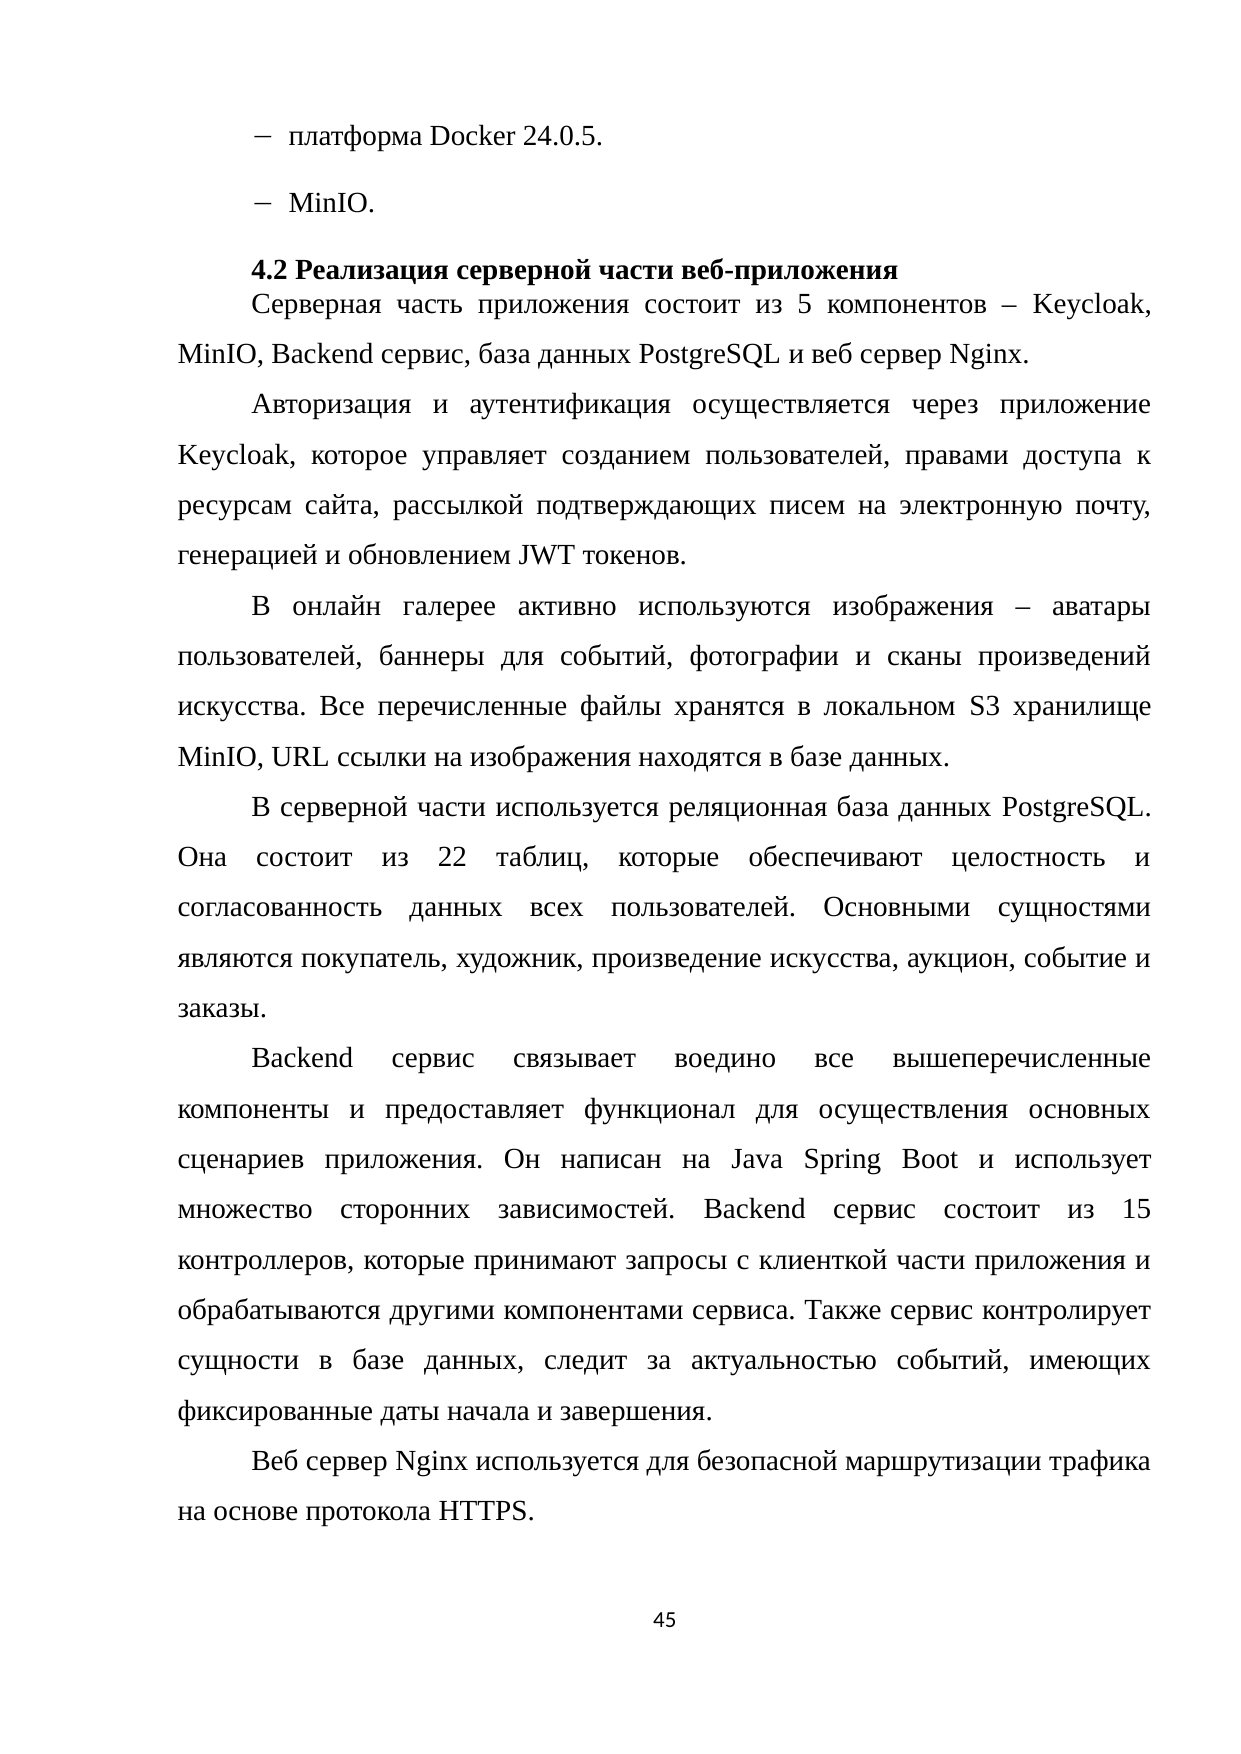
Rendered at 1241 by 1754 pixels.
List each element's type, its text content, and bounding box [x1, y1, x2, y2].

text Веб сервер Nginx используется для безопасной маршрутизации трафика на основе протокола HTTPS. [177, 1443, 1152, 1527]
text платформа Docker 24.0.5. [251, 118, 1152, 152]
text Backend сервис связывает воедино все вышеперечисленные компоненты и предоставляет функционал для осуществления основных сценариев приложения. Он написан на Java Spring Boot и использует множество сторонних зависимостей. Backend сервис состоит из 15 контроллеров, которые принимают запросы с клиенткой части приложения и обрабатываются другими компонентами сервиса. Также сервис контролирует сущности в базе данных, следит за актуальностью событий, имеющих фиксированные даты начала и завершения. [177, 1041, 1152, 1426]
text В онлайн галерее активно используются изображения – аватары пользователей, баннеры для событий, фотографии и сканы произведений искусства. Все перечисленные файлы хранятся в локальном S3 хранилище MinIO, URL ссылки на изображения находятся в базе данных. [177, 588, 1152, 772]
text Авторизация и аутентификация осуществляется через приложение Keycloak, которое управляет созданием пользователей, правами доступа к ресурсам сайта, рассылкой подтверждающих писем на электронную почту, генерацией и обновлением JWT токенов. [177, 386, 1152, 571]
text MinIO. [251, 185, 1152, 219]
text Серверная часть приложения состоит из 5 компонентов – Keycloak, MinIO, Backend сервис, база данных PostgreSQL и веб сервер Nginx. [177, 286, 1152, 370]
text В серверной части используется реляционная база данных PostgreSQL. Она состоит из 22 таблиц, которые обеспечивают целостность и согласованность данных всех пользователей. Основными сущностями являются покупатель, художник, произведение искусства, аукцион, событие и заказы. [177, 789, 1152, 1024]
text Реализация серверной части веб-приложения [251, 252, 1152, 286]
